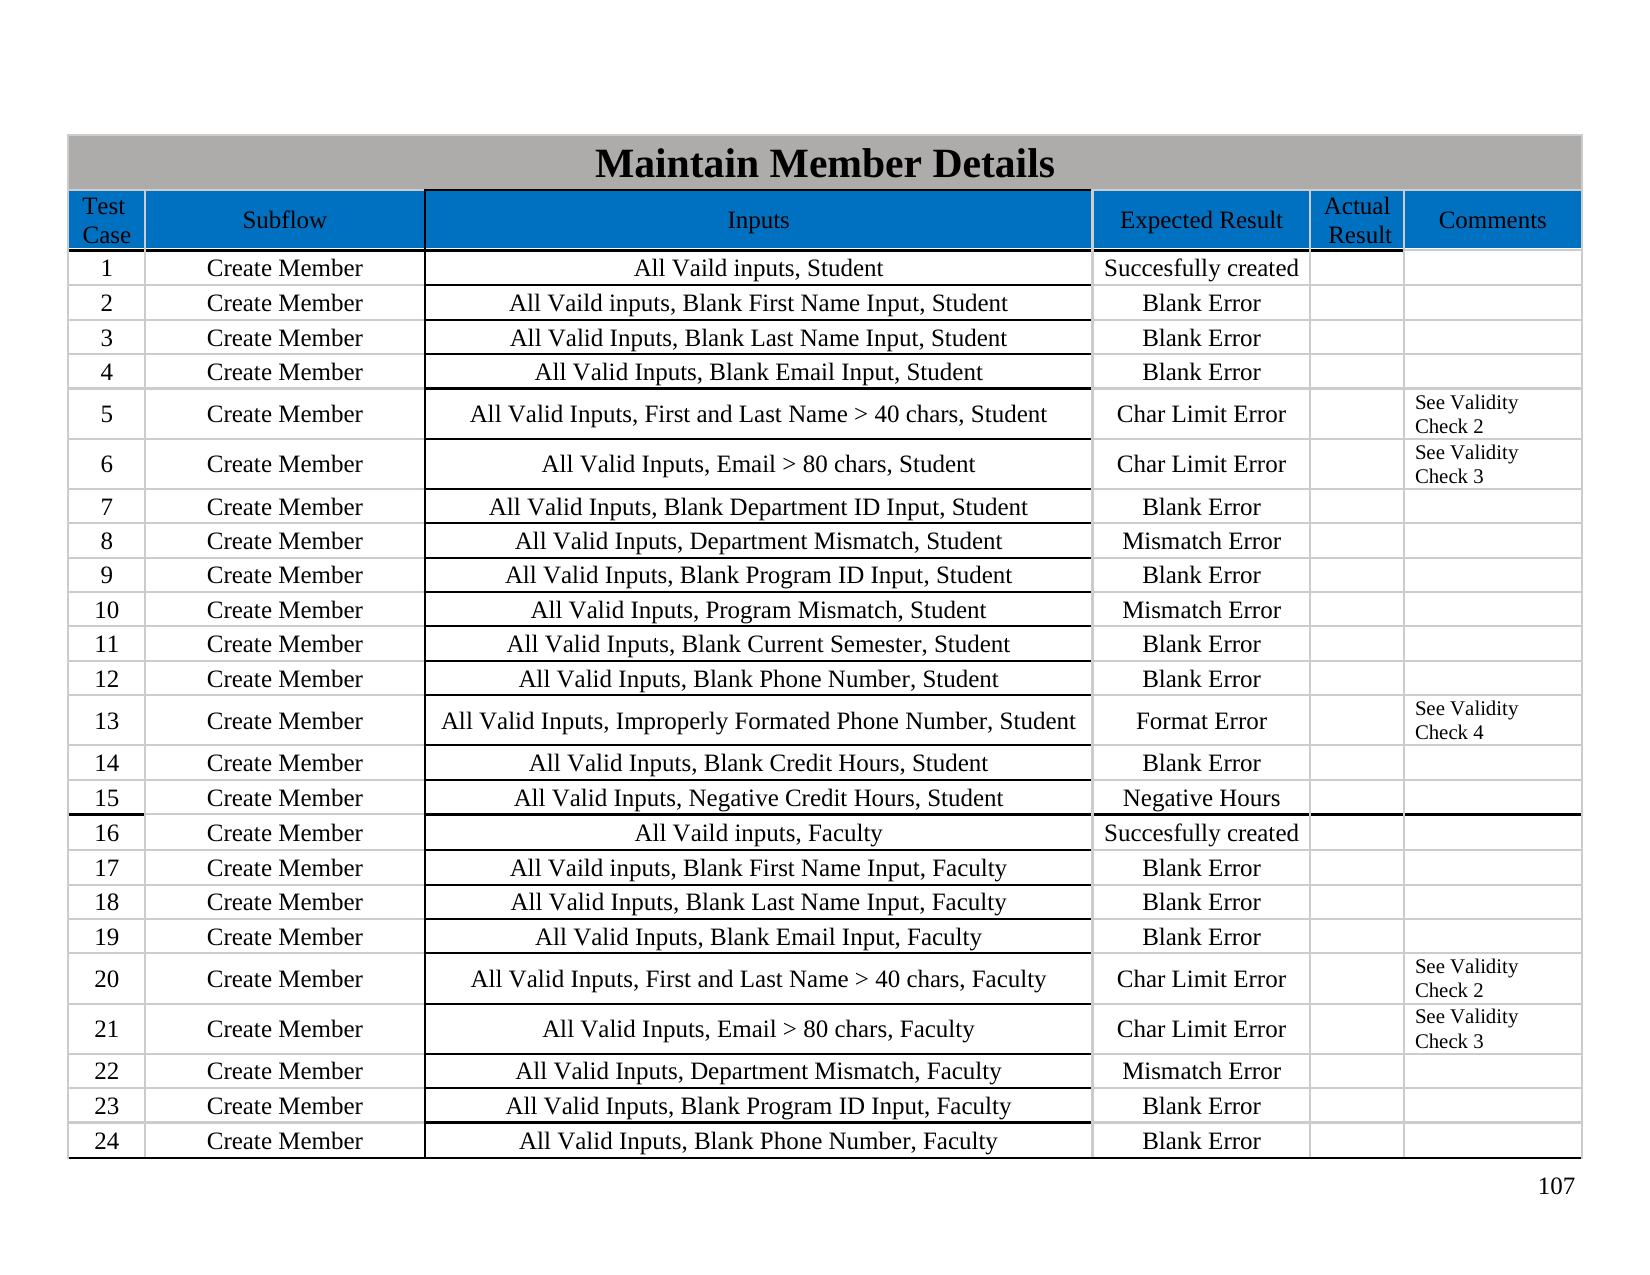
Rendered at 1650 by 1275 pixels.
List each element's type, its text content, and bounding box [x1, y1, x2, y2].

table_cell All Vaild inputs, Faculty [426, 816, 1091, 849]
table_cell Blank Error [1094, 627, 1309, 660]
table_cell Create Member [146, 355, 424, 387]
table_cell Create Member [146, 252, 424, 284]
table_cell Blank Error [1094, 1124, 1309, 1157]
table_cell Create Member [146, 696, 424, 744]
table_cell Create Member [146, 886, 424, 918]
table_cell [1405, 627, 1581, 660]
table_cell [1405, 851, 1581, 883]
table_cell 24 [69, 1124, 144, 1157]
table_cell [1405, 524, 1581, 557]
table_cell Create Member [146, 321, 424, 353]
table_cell All Valid Inputs, Blank Program ID Input, Faculty [426, 1089, 1091, 1121]
table_cell [1311, 524, 1403, 557]
table_cell 2 [69, 286, 144, 319]
table_cell [1311, 559, 1403, 591]
table_cell 1 [69, 252, 144, 284]
table_cell All Valid Inputs, Blank Email Input, Student [426, 355, 1091, 387]
table_cell Blank Error [1094, 355, 1309, 387]
table_cell All Valid Inputs, Blank Department ID Input, Student [426, 490, 1091, 522]
table_cell Char Limit Error [1094, 390, 1309, 438]
table_cell Blank Error [1094, 886, 1309, 918]
table_cell Create Member [146, 746, 424, 779]
table_cell [1311, 954, 1403, 1002]
table_cell 16 [69, 816, 144, 849]
table_cell Char Limit Error [1094, 440, 1309, 488]
table_cell 21 [69, 1005, 144, 1053]
table_cell Create Member [146, 954, 424, 1002]
table_cell Blank Error [1094, 920, 1309, 952]
table_cell [1311, 390, 1403, 438]
table_cell [1311, 920, 1403, 952]
table_cell All Valid Inputs, Improperly Formated Phone Number, Student [426, 696, 1091, 744]
table_cell Char Limit Error [1094, 954, 1309, 1002]
table_cell [1311, 886, 1403, 918]
table_cell [1405, 1055, 1581, 1087]
table_cell 8 [69, 524, 144, 557]
table_cell [1405, 816, 1581, 849]
table_cell Create Member [146, 1124, 424, 1157]
table_cell 10 [69, 593, 144, 625]
table_cell All Valid Inputs, Email > 80 chars, Student [426, 440, 1091, 488]
table_cell [1405, 490, 1581, 522]
table_cell All Valid Inputs, First and Last Name > 40 chars, Student [426, 390, 1091, 438]
table_cell 17 [69, 851, 144, 883]
table_cell 15 [69, 781, 144, 813]
table_cell 23 [69, 1089, 144, 1121]
table_cell Blank Error [1094, 286, 1309, 319]
table_cell [1311, 851, 1403, 883]
table_cell [1405, 321, 1581, 353]
table_cell All Vaild inputs, Blank First Name Input, Student [426, 286, 1091, 319]
table_cell 6 [69, 440, 144, 488]
table_header Maintain Member Details [69, 136, 1581, 189]
table_cell [1311, 696, 1403, 744]
table_cell 22 [69, 1055, 144, 1087]
table_cell Blank Error [1094, 490, 1309, 522]
table_cell [1311, 440, 1403, 488]
table_cell See Validity Check 4 [1405, 696, 1581, 744]
table_cell See Validity Check 3 [1405, 440, 1581, 488]
table_cell Create Member [146, 1005, 424, 1053]
table_cell All Valid Inputs, Email > 80 chars, Faculty [426, 1005, 1091, 1053]
table_cell All Valid Inputs, Negative Credit Hours, Student [426, 781, 1091, 813]
table_cell Expected Result [1094, 191, 1309, 248]
table_cell Create Member [146, 286, 424, 319]
table_cell [1311, 816, 1403, 849]
table_cell 12 [69, 662, 144, 694]
table_cell Create Member [146, 593, 424, 625]
table_cell Inputs [426, 191, 1091, 248]
table_cell [1405, 251, 1581, 284]
table_cell Blank Error [1094, 559, 1309, 591]
table_cell Comments [1405, 191, 1581, 248]
table_cell Create Member [146, 559, 424, 591]
table_cell See Validity Check 2 [1405, 954, 1581, 1002]
table_cell 3 [69, 321, 144, 353]
table_cell Blank Error [1094, 851, 1309, 883]
table_cell All Vaild inputs, Student [426, 252, 1091, 284]
table_cell 4 [69, 355, 144, 387]
table_cell [1311, 627, 1403, 660]
table_cell [1311, 781, 1403, 813]
table_cell All Valid Inputs, Program Mismatch, Student [426, 593, 1091, 625]
table_cell Create Member [146, 390, 424, 438]
table_cell Create Member [146, 1089, 424, 1121]
table_cell All Valid Inputs, Blank Program ID Input, Student [426, 559, 1091, 591]
table_cell Create Member [146, 815, 424, 849]
table_cell Create Member [146, 851, 424, 883]
table_cell Actual Result [1311, 191, 1403, 248]
table_cell Subflow [146, 191, 424, 248]
table_cell Format Error [1094, 696, 1309, 744]
table_cell Create Member [146, 627, 424, 660]
table_cell All Valid Inputs, Blank Last Name Input, Student [426, 321, 1091, 353]
table_cell All Valid Inputs, Blank Phone Number, Faculty [426, 1124, 1091, 1157]
table_cell Succesfully created [1094, 252, 1309, 284]
table_cell [1311, 1124, 1403, 1157]
table_cell 14 [69, 746, 144, 779]
table_cell 18 [69, 886, 144, 918]
table_cell Create Member [146, 920, 424, 952]
table_cell [1405, 593, 1581, 625]
table_cell [1405, 781, 1581, 813]
table_cell 7 [69, 490, 144, 522]
table_cell [1311, 1005, 1403, 1053]
table_cell Char Limit Error [1094, 1005, 1309, 1053]
table_cell Blank Error [1094, 746, 1309, 779]
table_cell All Valid Inputs, First and Last Name > 40 chars, Faculty [426, 954, 1091, 1002]
table_cell All Valid Inputs, Blank Credit Hours, Student [426, 746, 1091, 779]
table_cell Negative Hours [1094, 781, 1309, 813]
table_cell All Valid Inputs, Blank Current Semester, Student [426, 627, 1091, 660]
table_cell [1405, 355, 1581, 387]
table_cell 19 [69, 920, 144, 952]
table_cell [1405, 662, 1581, 694]
table_cell Create Member [146, 524, 424, 557]
table_cell Test Case [69, 191, 144, 248]
table_cell [1311, 1089, 1403, 1121]
table_cell [1405, 1124, 1581, 1157]
table_cell All Vaild inputs, Blank First Name Input, Faculty [426, 851, 1091, 883]
table_cell [1405, 1089, 1581, 1121]
table_cell [1405, 559, 1581, 591]
table_cell [1311, 490, 1403, 522]
table_cell Create Member [146, 781, 424, 813]
table_cell [1405, 886, 1581, 918]
table_cell [1311, 355, 1403, 387]
table_cell Blank Error [1094, 1089, 1309, 1121]
table_cell Mismatch Error [1094, 1055, 1309, 1087]
table_cell 13 [69, 696, 144, 744]
table_cell All Valid Inputs, Blank Phone Number, Student [426, 662, 1091, 694]
table_cell Create Member [146, 490, 424, 522]
table_cell 5 [69, 390, 144, 438]
table_cell See Validity Check 2 [1405, 390, 1581, 438]
table_cell [1405, 746, 1581, 779]
table_cell [1405, 286, 1581, 319]
table_cell 11 [69, 627, 144, 660]
table_cell [1311, 746, 1403, 779]
table_cell Create Member [146, 1055, 424, 1087]
table_cell All Valid Inputs, Blank Email Input, Faculty [426, 920, 1091, 952]
table_cell See Validity Check 3 [1405, 1005, 1581, 1053]
table_cell [1405, 920, 1581, 952]
table_cell [1311, 593, 1403, 625]
table_cell Create Member [146, 662, 424, 694]
table_cell [1311, 321, 1403, 353]
table_cell All Valid Inputs, Blank Last Name Input, Faculty [426, 886, 1091, 918]
table_cell Create Member [146, 440, 424, 488]
table_cell Mismatch Error [1094, 593, 1309, 625]
table_cell Succesfully created [1094, 816, 1309, 849]
table_cell 9 [69, 559, 144, 591]
table_cell All Valid Inputs, Department Mismatch, Faculty [426, 1055, 1091, 1087]
table_cell [1311, 662, 1403, 694]
table_cell [1311, 1055, 1403, 1087]
table_cell [1311, 286, 1403, 319]
table_cell 20 [69, 954, 144, 1002]
table_cell Mismatch Error [1094, 524, 1309, 557]
table_cell Blank Error [1094, 321, 1309, 353]
table_cell All Valid Inputs, Department Mismatch, Student [426, 524, 1091, 557]
table_cell [1311, 252, 1403, 284]
table_cell Blank Error [1094, 662, 1309, 694]
